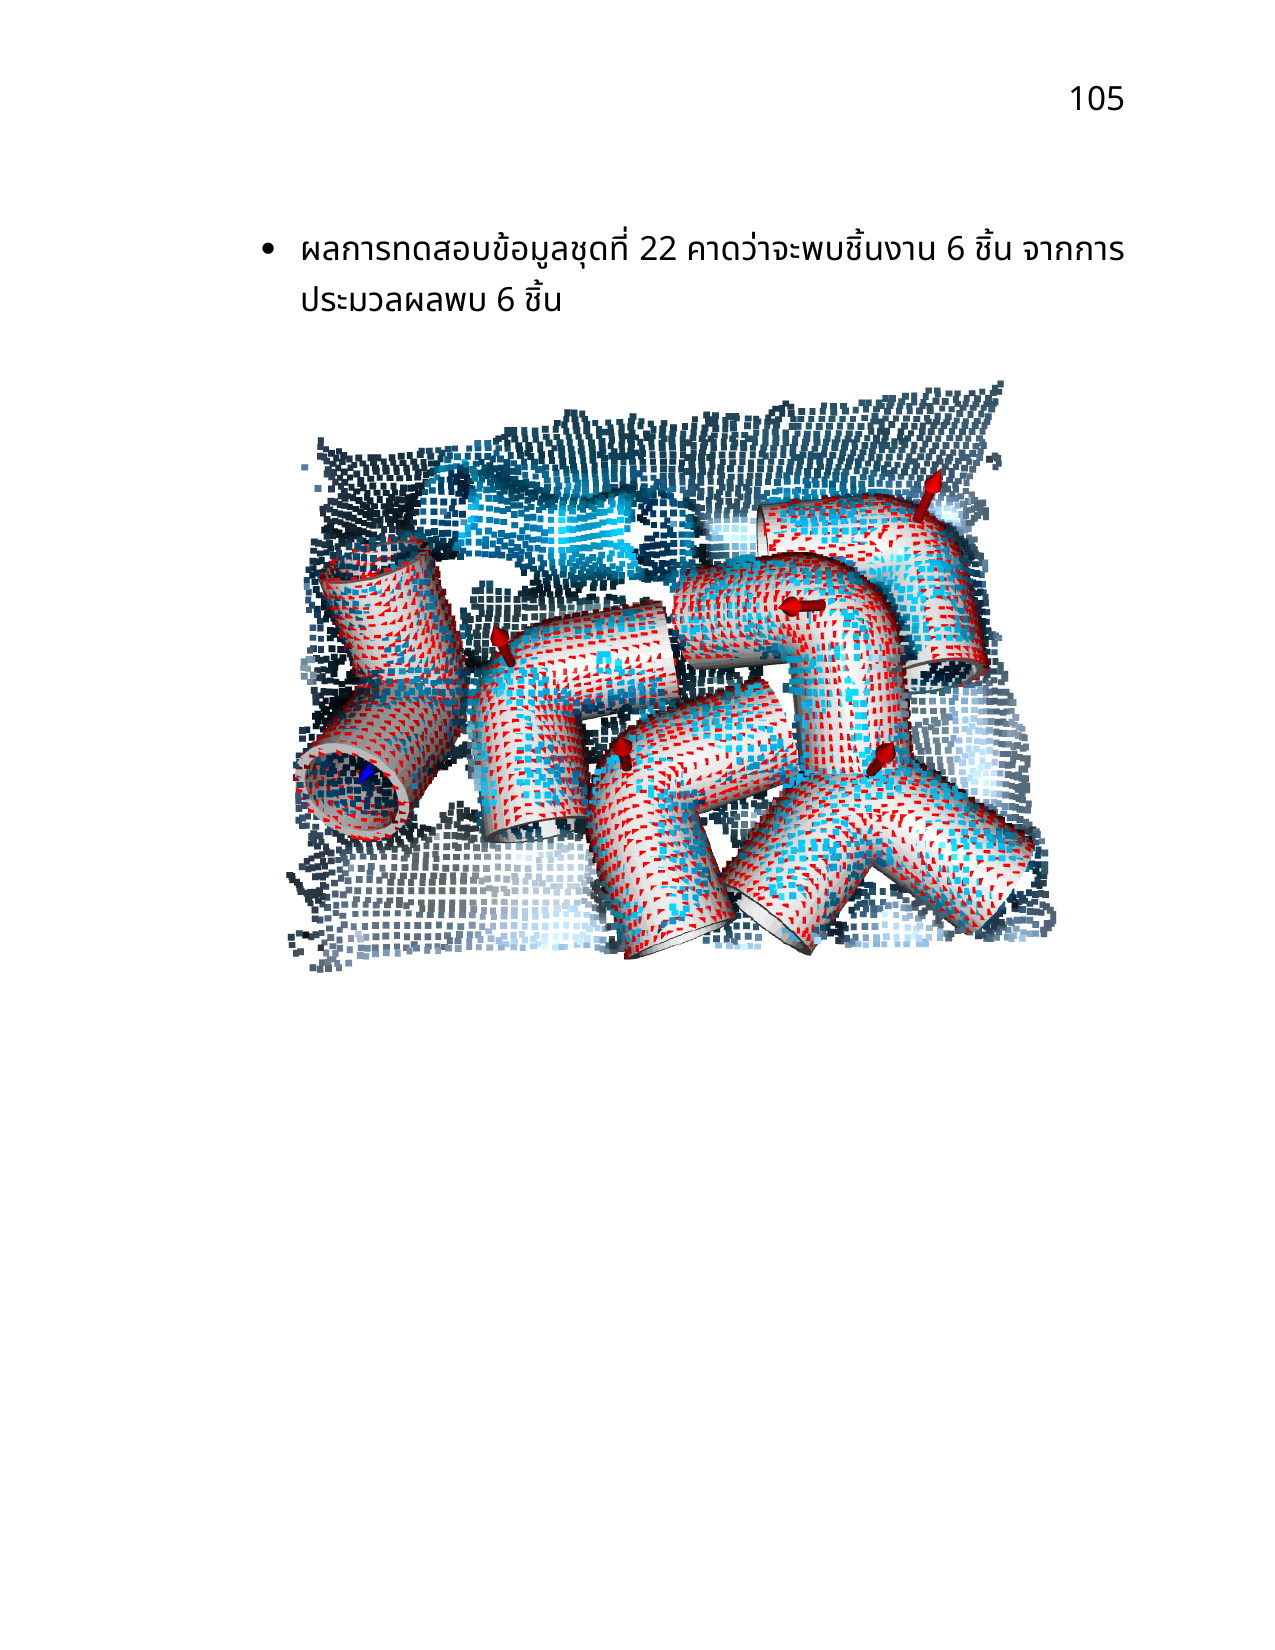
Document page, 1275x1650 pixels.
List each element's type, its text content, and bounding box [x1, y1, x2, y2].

picture [252, 377, 1098, 974]
list ผลการทดสอบข้อมูลชุดที่ 22 คาดว่าจะพบชิ้นงาน 6 ชิ้น จากการประมวลผลพบ 6 ชิ้น [262, 225, 1125, 326]
